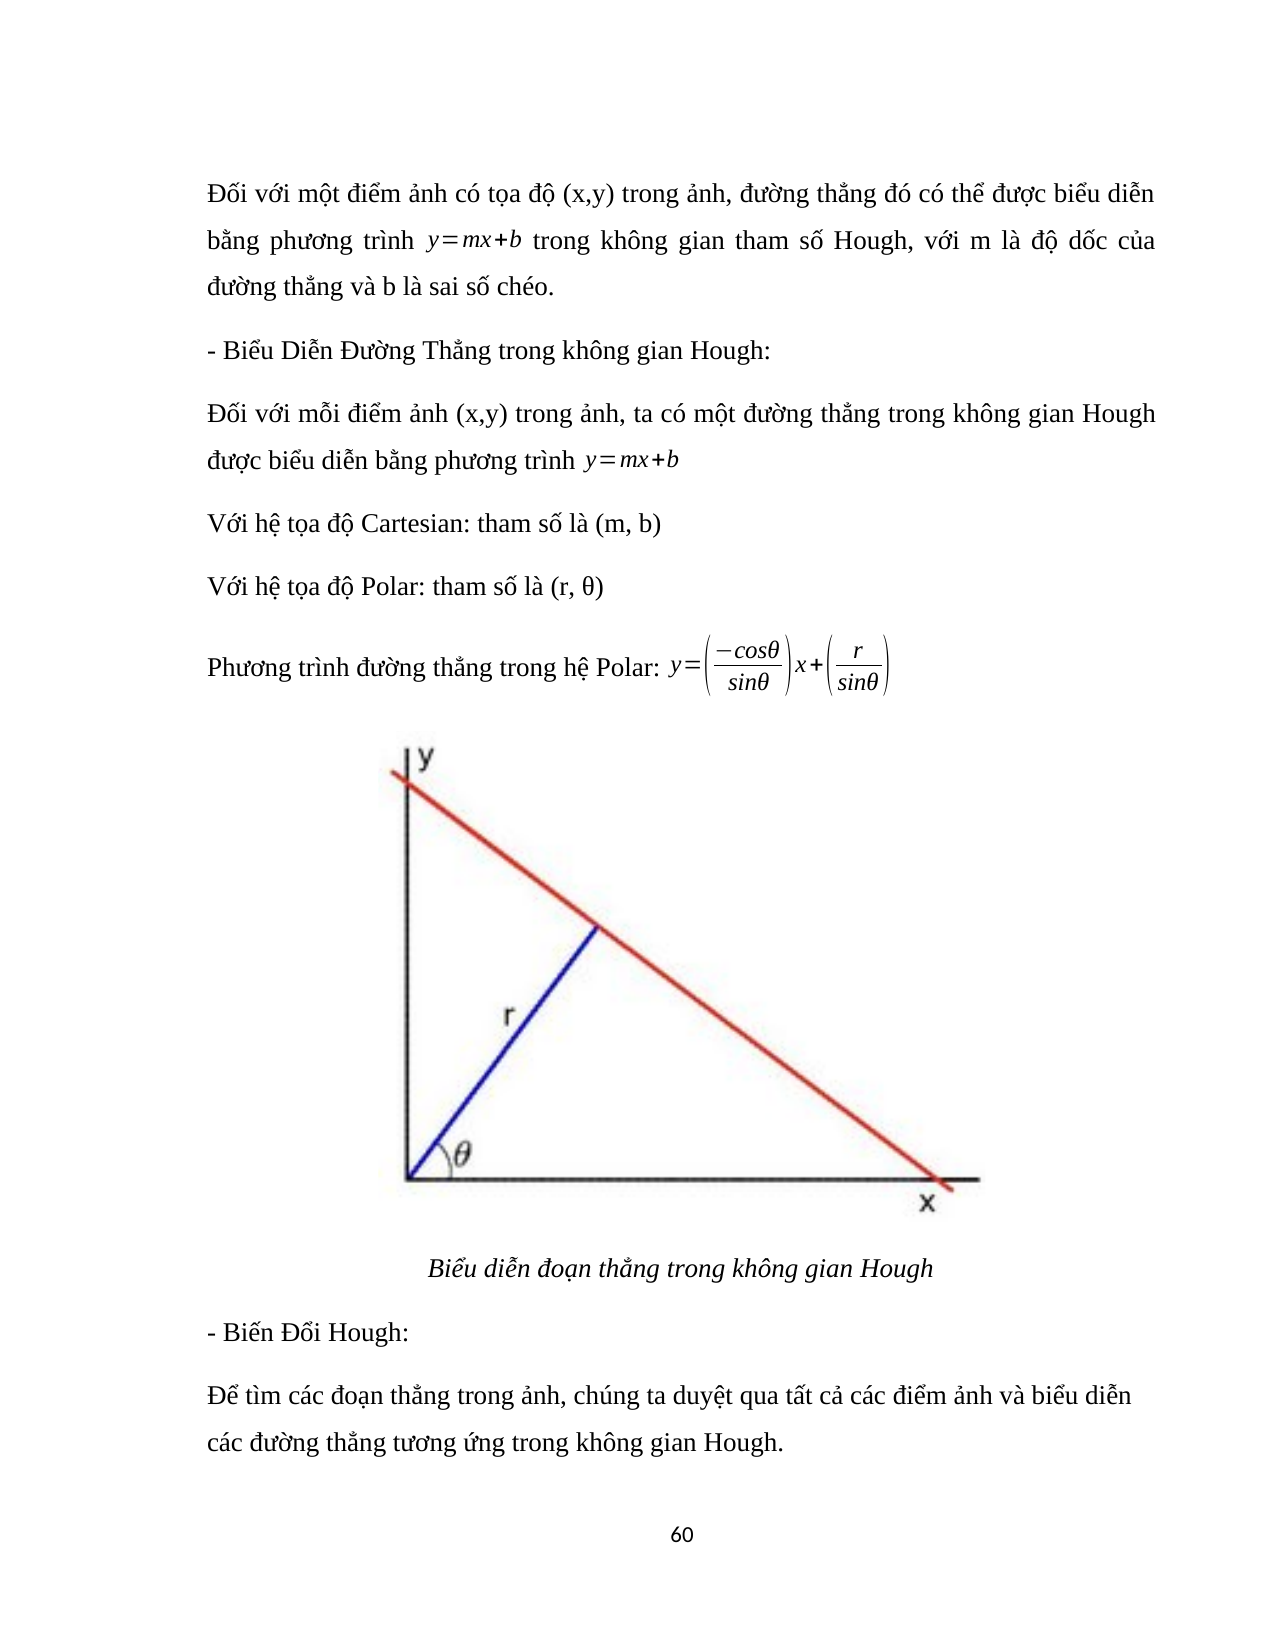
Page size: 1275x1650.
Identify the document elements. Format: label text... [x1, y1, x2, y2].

text - Biểu Diễn Đường Thẳng trong không gian Hough: [207, 334, 1157, 365]
text - Biến Đổi Hough: [207, 1316, 1157, 1347]
text Đối với một điểm ảnh có tọa độ (x,y) trong ảnh, đường thẳng đó có thể được biểu diễn bằng phương trình trong không gian tham số Hough, với m là độ dốc của đường thẳng và b là sai số chéo. [207, 177, 1157, 302]
text Đối với mỗi điểm ảnh (x,y) trong ảnh, ta có một đường thẳng trong không gian Hough được biểu diễn bằng phương trình [207, 397, 1157, 475]
text Biểu diễn đoạn thẳng trong không gian Hough [207, 1252, 1157, 1284]
text Với hệ tọa độ Polar: tham số là (r, θ) [207, 571, 1157, 602]
text Phương trình đường thẳng trong hệ Polar: [207, 634, 1157, 699]
picture [378, 731, 986, 1222]
text Để tìm các đoạn thẳng trong ảnh, chúng ta duyệt qua tất cả các điểm ảnh và biểu diễn các đường thẳng tương ứng trong không gian Hough. [207, 1379, 1157, 1457]
text Với hệ tọa độ Cartesian: tham số là (m, b) [207, 507, 1157, 538]
